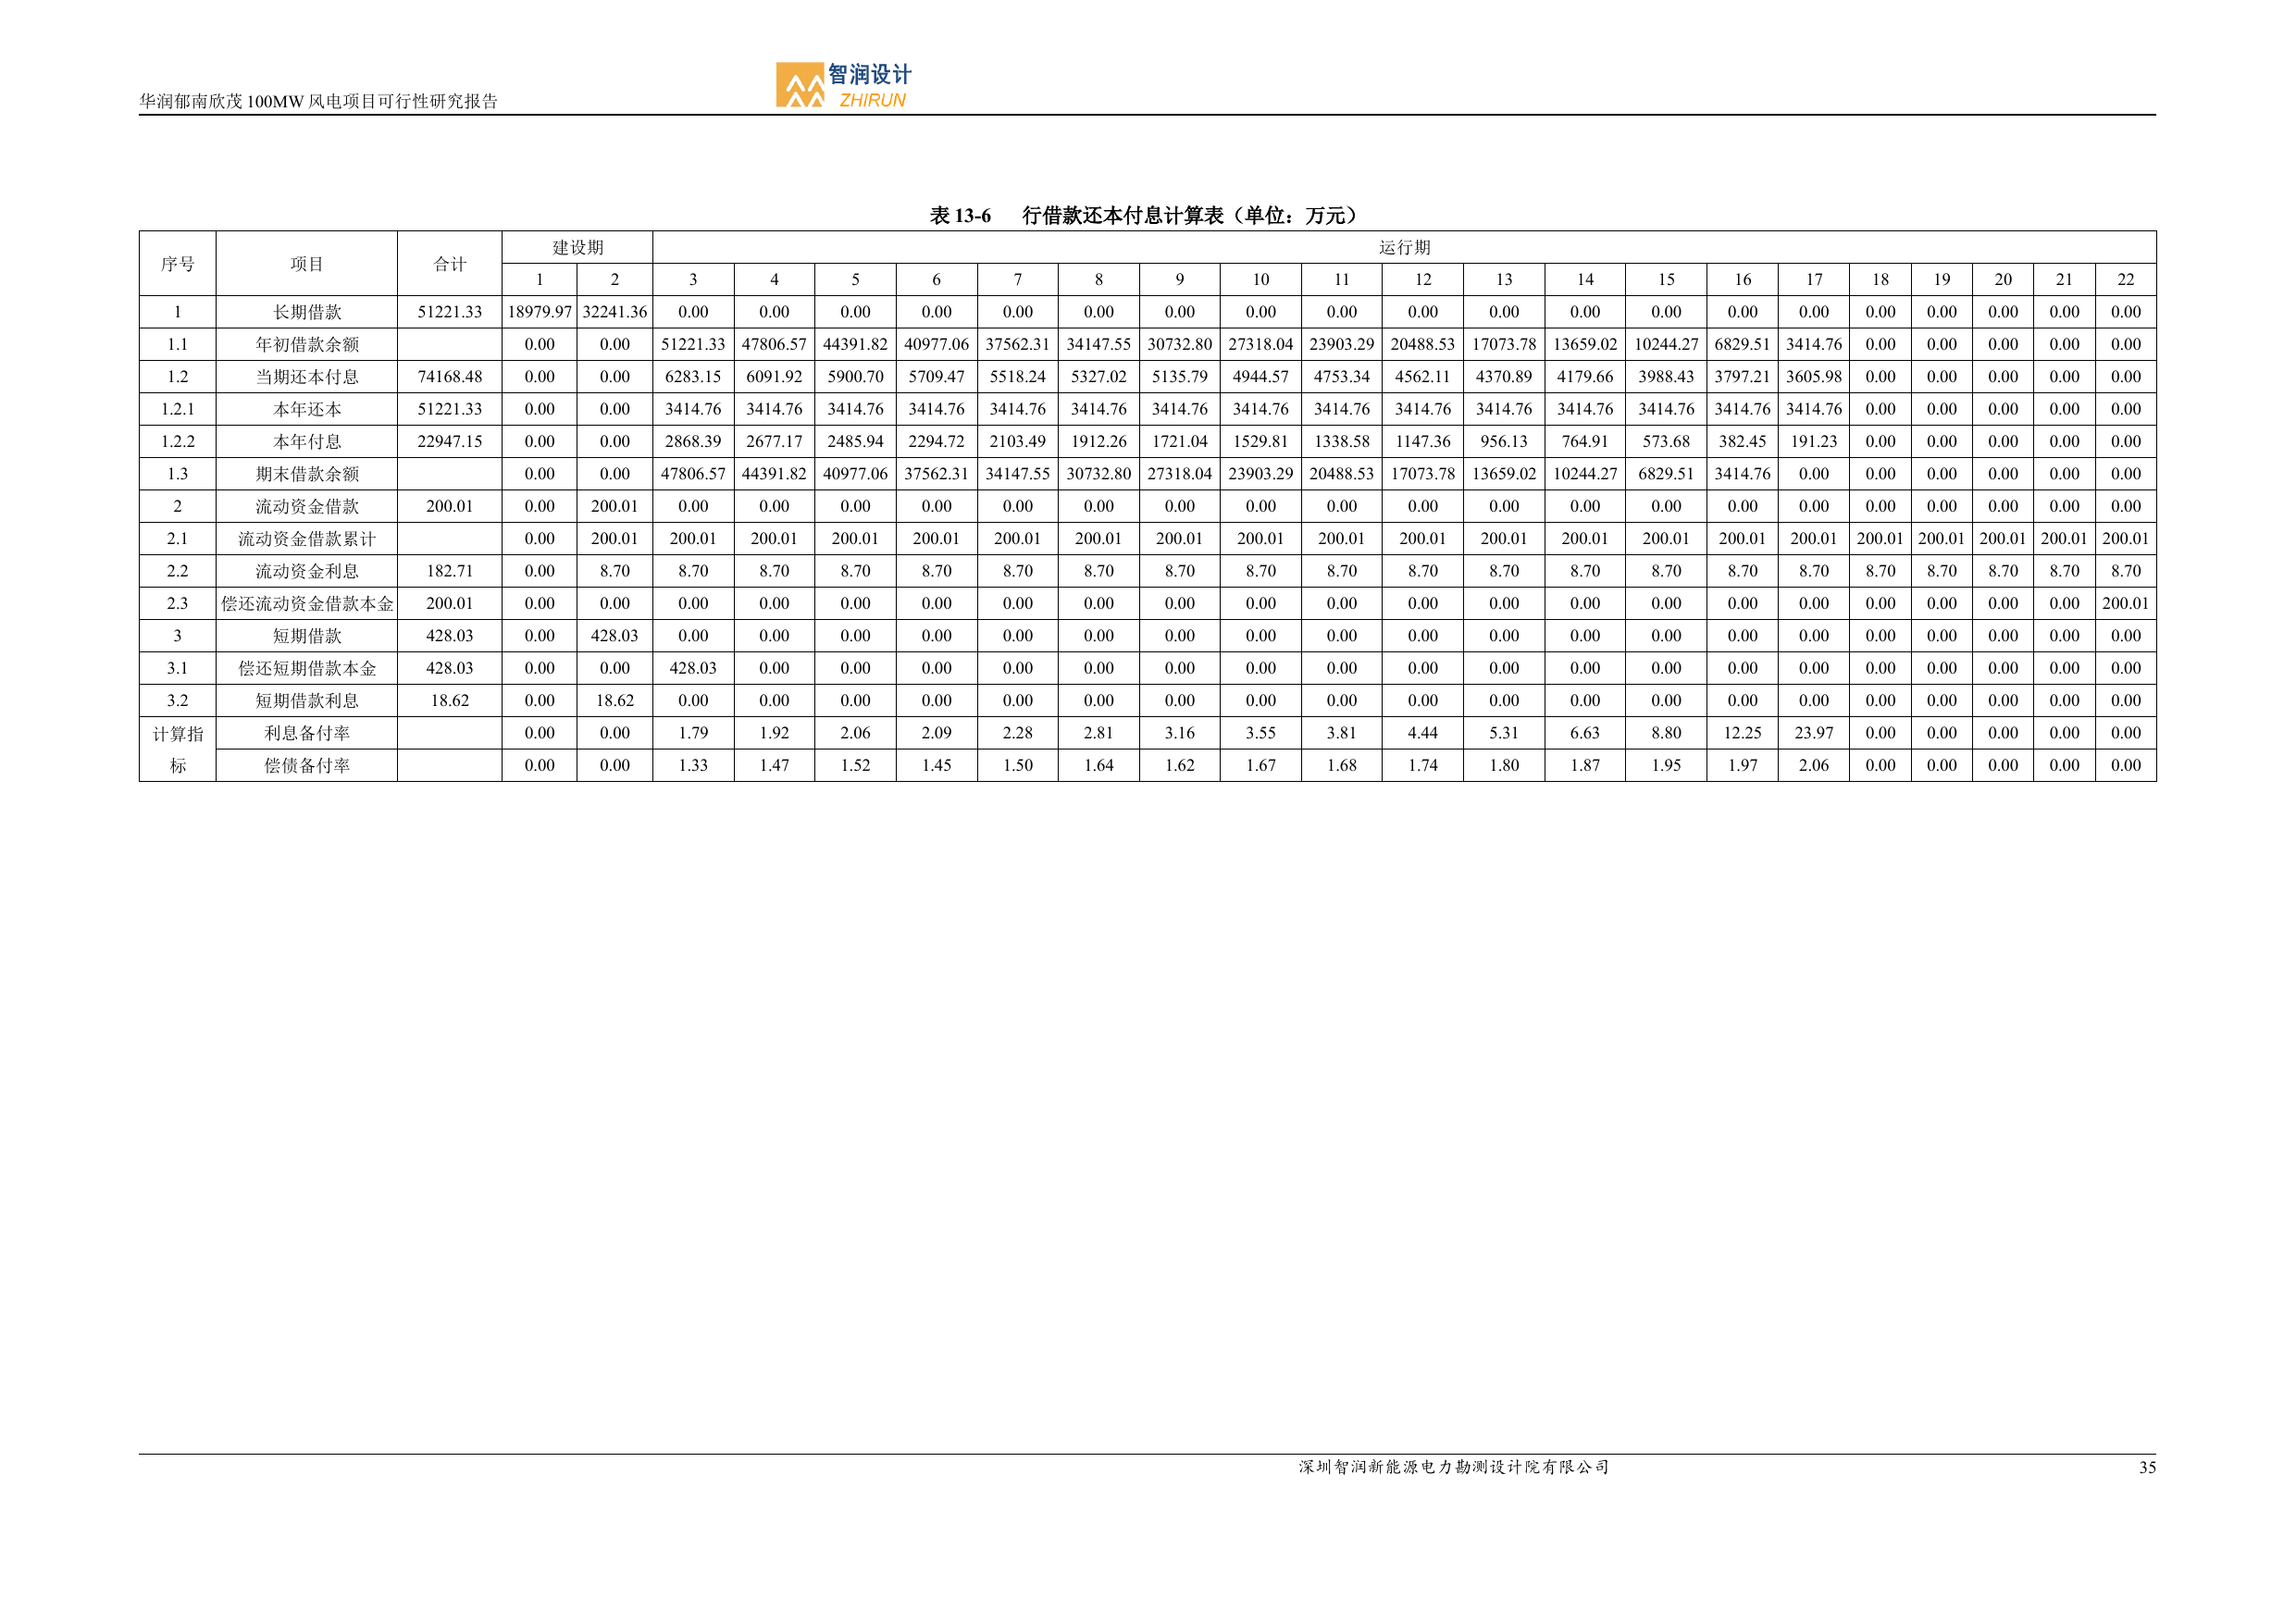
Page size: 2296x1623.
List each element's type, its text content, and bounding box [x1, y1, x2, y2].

table_cell 51221.33 [398, 393, 502, 425]
table_cell 0.00 [1850, 588, 1911, 619]
table_header 项目 [217, 231, 397, 295]
table_cell 0.00 [1383, 296, 1463, 328]
table_cell 37562.31 [897, 458, 977, 489]
table_cell 0.00 [1912, 426, 1972, 457]
table_cell 30732.80 [1059, 458, 1139, 489]
table_cell 1.62 [1140, 750, 1220, 781]
table_cell 0.00 [2096, 717, 2156, 749]
table_cell 0.00 [1140, 620, 1220, 651]
table_cell 0.00 [1140, 490, 1220, 522]
table_cell 1.74 [1383, 750, 1463, 781]
table_cell 当期还本付息 [217, 361, 397, 392]
table_cell 0.00 [653, 296, 734, 328]
table_cell 0.00 [503, 458, 577, 489]
table_cell 0.00 [503, 620, 577, 651]
table_header 建设期 [503, 231, 652, 263]
table_cell 0.00 [1912, 458, 1972, 489]
table_cell 3605.98 [1779, 361, 1849, 392]
table_cell 22947.15 [398, 426, 502, 457]
table_cell 1.92 [735, 717, 814, 749]
table_cell 200.01 [1850, 523, 1911, 554]
table_cell 14 [1545, 264, 1625, 295]
table_cell [398, 717, 502, 749]
table_cell 182.71 [398, 555, 502, 587]
table_cell 0.00 [2034, 296, 2095, 328]
table_cell 0.00 [2034, 620, 2095, 651]
table_cell 200.01 [978, 523, 1058, 554]
table_cell 0.00 [1626, 685, 1706, 716]
text 表13-6 银行借款还本付息计算表（单位：万元） [139, 199, 2156, 230]
table_cell 10244.27 [1626, 328, 1706, 360]
table_cell 1.79 [653, 717, 734, 749]
table_cell 1.33 [653, 750, 734, 781]
table_cell 0.00 [1779, 620, 1849, 651]
table_cell 8.70 [2096, 555, 2156, 587]
table_cell 0.00 [1973, 296, 2033, 328]
table_cell 47806.57 [735, 328, 814, 360]
table_cell 0.00 [1973, 652, 2033, 684]
table_cell 2.09 [897, 717, 977, 749]
table_cell 13 [1464, 264, 1545, 295]
table_cell 573.68 [1626, 426, 1706, 457]
table_cell 0.00 [1626, 652, 1706, 684]
table_cell 200.01 [1779, 523, 1849, 554]
table_cell 6.63 [1545, 717, 1625, 749]
table_cell 5327.02 [1059, 361, 1139, 392]
table_cell 0.00 [577, 393, 652, 425]
table_cell 0.00 [2096, 361, 2156, 392]
table_cell 32241.36 [577, 296, 652, 328]
table_cell 51221.33 [398, 296, 502, 328]
table_cell 3414.76 [1140, 393, 1220, 425]
table_cell 3.1 [140, 652, 216, 684]
table_cell 0.00 [1545, 490, 1625, 522]
table_cell 5900.70 [815, 361, 896, 392]
table_cell 3797.21 [1707, 361, 1778, 392]
table_cell 短期借款利息 [217, 685, 397, 716]
table_cell 34147.55 [978, 458, 1058, 489]
table_cell 0.00 [1850, 296, 1911, 328]
table_cell 0.00 [1912, 685, 1972, 716]
table_cell 5.31 [1464, 717, 1545, 749]
table_cell 200.01 [1140, 523, 1220, 554]
table_cell 0.00 [1973, 750, 2033, 781]
table_cell 0.00 [897, 685, 977, 716]
table_cell 0.00 [735, 296, 814, 328]
table_cell 8.70 [735, 555, 814, 587]
table_cell 47806.57 [653, 458, 734, 489]
table_cell 流动资金借款累计 [217, 523, 397, 554]
table_cell 1338.58 [1302, 426, 1382, 457]
table_cell 0.00 [1912, 750, 1972, 781]
table_cell 1.52 [815, 750, 896, 781]
table_cell 6283.15 [653, 361, 734, 392]
table_cell 200.01 [1973, 523, 2033, 554]
table_cell 3414.76 [1221, 393, 1301, 425]
table_cell 1912.26 [1059, 426, 1139, 457]
table_cell 30732.80 [1140, 328, 1220, 360]
table_cell 0.00 [1973, 620, 2033, 651]
table_cell 0.00 [1059, 296, 1139, 328]
table_cell 1721.04 [1140, 426, 1220, 457]
table_cell 3 [653, 264, 734, 295]
table_cell 0.00 [2096, 426, 2156, 457]
table_cell 0.00 [2034, 458, 2095, 489]
table_cell 1.50 [978, 750, 1058, 781]
table_cell 0.00 [1973, 685, 2033, 716]
table_cell 0.00 [815, 296, 896, 328]
table_cell 0.00 [735, 652, 814, 684]
table_cell 4753.34 [1302, 361, 1382, 392]
table_cell 0.00 [577, 458, 652, 489]
table_cell 18979.97 [503, 296, 577, 328]
table_cell 0.00 [1850, 685, 1911, 716]
table_cell 0.00 [1383, 685, 1463, 716]
table_cell 200.01 [815, 523, 896, 554]
table_header 序号 [140, 231, 216, 295]
table_cell 2.28 [978, 717, 1058, 749]
table_cell 0.00 [1626, 620, 1706, 651]
table_cell 2677.17 [735, 426, 814, 457]
table_cell 2.2 [140, 555, 216, 587]
table_cell 0.00 [1707, 620, 1778, 651]
table_cell 长期借款 [217, 296, 397, 328]
table_cell 本年付息 [217, 426, 397, 457]
table_cell 1.2 [140, 361, 216, 392]
table_cell 3414.76 [1464, 393, 1545, 425]
table_cell 0.00 [2034, 328, 2095, 360]
table_cell 20 [1973, 264, 2033, 295]
table_cell 8.70 [1626, 555, 1706, 587]
table_cell 0.00 [1850, 426, 1911, 457]
table_cell 200.01 [1707, 523, 1778, 554]
table_cell 21 [2034, 264, 2095, 295]
table_cell 200.01 [1545, 523, 1625, 554]
table_cell 0.00 [1973, 490, 2033, 522]
table_cell 0.00 [1707, 652, 1778, 684]
table_cell 期末借款余额 [217, 458, 397, 489]
table_cell 0.00 [2096, 328, 2156, 360]
table_cell 3 [140, 620, 216, 651]
table_cell 0.00 [1779, 652, 1849, 684]
table_cell 0.00 [1912, 620, 1972, 651]
table_cell 0.00 [1912, 717, 1972, 749]
table_cell 0.00 [1302, 588, 1382, 619]
table_cell 0.00 [978, 296, 1058, 328]
table_cell 3414.76 [815, 393, 896, 425]
table_cell 0.00 [503, 523, 577, 554]
table_cell 0.00 [978, 588, 1058, 619]
table_cell 8.70 [897, 555, 977, 587]
table_cell 382.45 [1707, 426, 1778, 457]
table_cell 200.01 [1912, 523, 1972, 554]
table_cell 18.62 [577, 685, 652, 716]
table_cell 0.00 [1912, 328, 1972, 360]
table_cell 18 [1850, 264, 1911, 295]
table_cell 0.00 [1221, 685, 1301, 716]
table_cell 22 [2096, 264, 2156, 295]
table_cell 0.00 [1302, 620, 1382, 651]
table_cell 956.13 [1464, 426, 1545, 457]
table_cell 0.00 [1912, 393, 1972, 425]
table_cell 12.25 [1707, 717, 1778, 749]
table_cell 23.97 [1779, 717, 1849, 749]
table_cell 0.00 [2034, 717, 2095, 749]
table_cell 17 [1779, 264, 1849, 295]
table_cell 1.67 [1221, 750, 1301, 781]
table_cell 0.00 [577, 361, 652, 392]
table_cell 0.00 [1973, 361, 2033, 392]
table_cell 2.1 [140, 523, 216, 554]
table_cell 0.00 [815, 620, 896, 651]
table_cell 10244.27 [1545, 458, 1625, 489]
table_cell 3.2 [140, 685, 216, 716]
table_cell 200.01 [577, 490, 652, 522]
table_cell 2 [577, 264, 652, 295]
table_cell 0.00 [815, 652, 896, 684]
table_cell 0.00 [2096, 620, 2156, 651]
table_cell 0.00 [577, 328, 652, 360]
table_cell 0.00 [1545, 588, 1625, 619]
table_cell 0.00 [735, 620, 814, 651]
table_cell [398, 458, 502, 489]
table_cell 40977.06 [897, 328, 977, 360]
table_cell 0.00 [1779, 588, 1849, 619]
table_cell 0.00 [735, 588, 814, 619]
table_cell 0.00 [577, 750, 652, 781]
table_cell 1.87 [1545, 750, 1625, 781]
table_header 运行期 [653, 231, 2156, 263]
table_cell 0.00 [1707, 490, 1778, 522]
table_cell 0.00 [577, 426, 652, 457]
table_cell 0.00 [1850, 750, 1911, 781]
table_cell 0.00 [978, 685, 1058, 716]
table_cell 0.00 [1545, 620, 1625, 651]
table_cell 200.01 [1221, 523, 1301, 554]
table_cell 0.00 [1302, 490, 1382, 522]
table_cell 200.01 [897, 523, 977, 554]
table_cell 利息备付率 [217, 717, 397, 749]
table_cell 12 [1383, 264, 1463, 295]
table_cell 200.01 [653, 523, 734, 554]
table_cell 0.00 [1059, 652, 1139, 684]
table_cell 1.47 [735, 750, 814, 781]
table_cell 0.00 [503, 685, 577, 716]
table_cell 0.00 [815, 685, 896, 716]
table_cell 0.00 [2096, 750, 2156, 781]
table_cell 0.00 [1626, 588, 1706, 619]
table_cell 8 [1059, 264, 1139, 295]
table_cell 8.70 [1464, 555, 1545, 587]
table_cell 428.03 [398, 652, 502, 684]
table_cell 19 [1912, 264, 1972, 295]
table_cell 51221.33 [653, 328, 734, 360]
table_cell 0.00 [1464, 652, 1545, 684]
table_cell 0.00 [1707, 296, 1778, 328]
table_cell 3.55 [1221, 717, 1301, 749]
table_cell 0.00 [1973, 588, 2033, 619]
table_cell 2868.39 [653, 426, 734, 457]
table_cell 0.00 [1850, 458, 1911, 489]
table_cell 2485.94 [815, 426, 896, 457]
table_cell 4370.89 [1464, 361, 1545, 392]
table_cell 0.00 [503, 717, 577, 749]
table_cell 0.00 [1140, 652, 1220, 684]
table_cell 5518.24 [978, 361, 1058, 392]
table_cell 0.00 [1302, 296, 1382, 328]
table_cell 6 [897, 264, 977, 295]
table_cell 3414.76 [1545, 393, 1625, 425]
table_cell [398, 523, 502, 554]
table_cell 0.00 [1912, 490, 1972, 522]
table_cell 6829.51 [1626, 458, 1706, 489]
table_cell 0.00 [1221, 296, 1301, 328]
table_cell 0.00 [2034, 750, 2095, 781]
table_cell 40977.06 [815, 458, 896, 489]
table_cell 0.00 [1850, 328, 1911, 360]
table_cell 0.00 [2034, 685, 2095, 716]
table_cell 0.00 [1221, 588, 1301, 619]
table_cell 3414.76 [897, 393, 977, 425]
table_cell 0.00 [653, 620, 734, 651]
table_cell 1.80 [1464, 750, 1545, 781]
table_cell 0.00 [897, 296, 977, 328]
table_cell 4.44 [1383, 717, 1463, 749]
table_cell 0.00 [815, 490, 896, 522]
table_cell 191.23 [1779, 426, 1849, 457]
table_cell 3414.76 [1059, 393, 1139, 425]
table_cell 8.70 [577, 555, 652, 587]
table_cell 3414.76 [1626, 393, 1706, 425]
table_cell 流动资金利息 [217, 555, 397, 587]
table_cell 0.00 [1973, 426, 2033, 457]
table_cell 1 [503, 264, 577, 295]
table_cell 2294.72 [897, 426, 977, 457]
table_cell 0.00 [2034, 426, 2095, 457]
table_cell 0.00 [2096, 685, 2156, 716]
table_cell 6091.92 [735, 361, 814, 392]
table_cell 0.00 [2034, 361, 2095, 392]
table_cell 3414.76 [653, 393, 734, 425]
table_cell 0.00 [1221, 490, 1301, 522]
table_cell 10 [1221, 264, 1301, 295]
table_cell 764.91 [1545, 426, 1625, 457]
table_cell 0.00 [2034, 588, 2095, 619]
table_cell 0.00 [1221, 652, 1301, 684]
table_cell 8.70 [1302, 555, 1382, 587]
table_cell 0.00 [577, 652, 652, 684]
table_cell 0.00 [503, 328, 577, 360]
table_cell 流动资金借款 [217, 490, 397, 522]
table_cell 4179.66 [1545, 361, 1625, 392]
table_cell 0.00 [1779, 458, 1849, 489]
table_cell 0.00 [1383, 588, 1463, 619]
table_cell 1.95 [1626, 750, 1706, 781]
table_cell 0.00 [1383, 490, 1463, 522]
table_cell 5135.79 [1140, 361, 1220, 392]
table_cell 短期借款 [217, 620, 397, 651]
table_cell 0.00 [1059, 685, 1139, 716]
table_cell 0.00 [897, 620, 977, 651]
table_cell 0.00 [897, 652, 977, 684]
table_cell 37562.31 [978, 328, 1058, 360]
table_cell 74168.48 [398, 361, 502, 392]
table_cell 1.68 [1302, 750, 1382, 781]
table_cell 15 [1626, 264, 1706, 295]
table_header 合计 [398, 231, 502, 295]
table_cell 0.00 [577, 717, 652, 749]
table_cell 1.64 [1059, 750, 1139, 781]
table_cell 4 [735, 264, 814, 295]
table_cell 1.1 [140, 328, 216, 360]
table_cell 3988.43 [1626, 361, 1706, 392]
table_cell 0.00 [2096, 652, 2156, 684]
table_cell 0.00 [1626, 490, 1706, 522]
table_cell 3414.76 [978, 393, 1058, 425]
table_cell 1.2.1 [140, 393, 216, 425]
table_cell 0.00 [503, 393, 577, 425]
table_cell 3414.76 [1302, 393, 1382, 425]
table_cell 0.00 [897, 490, 977, 522]
table_cell 13659.02 [1464, 458, 1545, 489]
table_cell 0.00 [978, 490, 1058, 522]
table_cell 0.00 [1779, 296, 1849, 328]
table_cell 0.00 [2096, 490, 2156, 522]
table_cell 2.06 [815, 717, 896, 749]
table_cell 3414.76 [1707, 458, 1778, 489]
table_cell 5709.47 [897, 361, 977, 392]
table_cell 0.00 [1850, 361, 1911, 392]
table_cell 0.00 [1059, 490, 1139, 522]
table_cell 44391.82 [815, 328, 896, 360]
table_cell 2.06 [1779, 750, 1849, 781]
table_cell 8.70 [1850, 555, 1911, 587]
table_cell 5 [815, 264, 896, 295]
table_cell 1.45 [897, 750, 977, 781]
table_cell 8.70 [1140, 555, 1220, 587]
table_cell 8.70 [1059, 555, 1139, 587]
table_cell 428.03 [577, 620, 652, 651]
table_cell 偿还流动资金借款本金 [217, 588, 397, 619]
table_cell 0.00 [653, 490, 734, 522]
table_cell 8.70 [653, 555, 734, 587]
table_cell 偿债备付率 [217, 750, 397, 781]
table_cell 0.00 [1464, 588, 1545, 619]
table_cell 0.00 [815, 588, 896, 619]
table_cell [398, 328, 502, 360]
table_cell 本年还本 [217, 393, 397, 425]
table_cell 0.00 [577, 588, 652, 619]
table_cell 计算指标 [140, 717, 216, 781]
table_cell 17073.78 [1464, 328, 1545, 360]
table_cell 2 [140, 490, 216, 522]
table_cell 34147.55 [1059, 328, 1139, 360]
table_cell 0.00 [1850, 393, 1911, 425]
table_cell 0.00 [503, 490, 577, 522]
table_cell 200.01 [1383, 523, 1463, 554]
table_cell 428.03 [653, 652, 734, 684]
table_cell 0.00 [1626, 296, 1706, 328]
table_cell 0.00 [1973, 458, 2033, 489]
table_cell 3414.76 [735, 393, 814, 425]
table_cell 0.00 [1464, 296, 1545, 328]
table_cell 0.00 [1383, 620, 1463, 651]
table_cell 200.01 [398, 490, 502, 522]
table_cell 200.01 [2034, 523, 2095, 554]
table_cell 4562.11 [1383, 361, 1463, 392]
table_cell 0.00 [1850, 490, 1911, 522]
table_cell 0.00 [1912, 652, 1972, 684]
table_cell 428.03 [398, 620, 502, 651]
table_cell 20488.53 [1383, 328, 1463, 360]
table_cell 0.00 [503, 426, 577, 457]
table_cell 0.00 [2096, 458, 2156, 489]
table_cell 0.00 [1912, 361, 1972, 392]
table_cell 0.00 [1545, 685, 1625, 716]
table_cell 2.3 [140, 588, 216, 619]
table_cell 8.70 [1383, 555, 1463, 587]
table_cell 0.00 [1140, 685, 1220, 716]
table_cell 0.00 [1140, 296, 1220, 328]
table_cell 200.01 [2096, 588, 2156, 619]
table_cell 0.00 [1545, 296, 1625, 328]
table_cell 200.01 [735, 523, 814, 554]
table_cell 0.00 [2034, 652, 2095, 684]
table_cell 23903.29 [1221, 458, 1301, 489]
table_cell 0.00 [2096, 296, 2156, 328]
table_cell 1529.81 [1221, 426, 1301, 457]
table_cell 27318.04 [1221, 328, 1301, 360]
table_cell 0.00 [1464, 490, 1545, 522]
table_cell 0.00 [503, 588, 577, 619]
table_cell 8.70 [1221, 555, 1301, 587]
table_cell 0.00 [1779, 685, 1849, 716]
table_cell 8.70 [1973, 555, 2033, 587]
table_cell 0.00 [1779, 490, 1849, 522]
table_cell 0.00 [1850, 652, 1911, 684]
table_cell 0.00 [735, 490, 814, 522]
table_cell 0.00 [1383, 652, 1463, 684]
table_cell 0.00 [1140, 588, 1220, 619]
table_cell 3.81 [1302, 717, 1382, 749]
table_cell 0.00 [1059, 588, 1139, 619]
table_cell 3.16 [1140, 717, 1220, 749]
table_cell 200.01 [2096, 523, 2156, 554]
table_cell 0.00 [1707, 588, 1778, 619]
table_cell 偿还短期借款本金 [217, 652, 397, 684]
table_cell 0.00 [897, 588, 977, 619]
table_cell 0.00 [2096, 393, 2156, 425]
table_cell 200.01 [398, 588, 502, 619]
table_cell 16 [1707, 264, 1778, 295]
table_cell 20488.53 [1302, 458, 1382, 489]
table_cell 0.00 [1973, 393, 2033, 425]
table_cell 8.70 [1707, 555, 1778, 587]
table_cell 17073.78 [1383, 458, 1463, 489]
table_cell 200.01 [577, 523, 652, 554]
table_cell 3414.76 [1707, 393, 1778, 425]
table_cell 8.80 [1626, 717, 1706, 749]
table_cell 7 [978, 264, 1058, 295]
table_cell 0.00 [2034, 393, 2095, 425]
table_cell 1.3 [140, 458, 216, 489]
table_cell 3414.76 [1383, 393, 1463, 425]
table_cell 4944.57 [1221, 361, 1301, 392]
table_cell 0.00 [1464, 685, 1545, 716]
table_cell 44391.82 [735, 458, 814, 489]
table_cell 0.00 [503, 361, 577, 392]
table_cell 9 [1140, 264, 1220, 295]
table_cell 0.00 [1464, 620, 1545, 651]
table_cell 0.00 [978, 620, 1058, 651]
table_cell 8.70 [1545, 555, 1625, 587]
table_cell 0.00 [653, 588, 734, 619]
table_cell 0.00 [1302, 652, 1382, 684]
table_cell 200.01 [1302, 523, 1382, 554]
table_cell 0.00 [735, 685, 814, 716]
table_cell 6829.51 [1707, 328, 1778, 360]
table_cell 0.00 [1221, 620, 1301, 651]
table_cell 3414.76 [1779, 328, 1849, 360]
table_cell 200.01 [1464, 523, 1545, 554]
picture [776, 60, 912, 108]
table_cell 年初借款余额 [217, 328, 397, 360]
table_cell 1.2.2 [140, 426, 216, 457]
table_cell 8.70 [978, 555, 1058, 587]
table_cell 13659.02 [1545, 328, 1625, 360]
table_cell 0.00 [503, 652, 577, 684]
table_cell 2.81 [1059, 717, 1139, 749]
table_cell 1.97 [1707, 750, 1778, 781]
table_cell 200.01 [1626, 523, 1706, 554]
table_cell 0.00 [1973, 717, 2033, 749]
table_cell 3414.76 [1779, 393, 1849, 425]
table_cell 0.00 [1850, 717, 1911, 749]
table_cell 0.00 [653, 685, 734, 716]
table_cell 0.00 [503, 750, 577, 781]
table_cell 0.00 [1850, 620, 1911, 651]
table_cell 2103.49 [978, 426, 1058, 457]
table_cell 0.00 [1912, 588, 1972, 619]
table_cell 8.70 [815, 555, 896, 587]
table_cell 1147.36 [1383, 426, 1463, 457]
table_cell 0.00 [1545, 652, 1625, 684]
table_cell 0.00 [1912, 296, 1972, 328]
table_cell 23903.29 [1302, 328, 1382, 360]
table_cell 0.00 [503, 555, 577, 587]
table_cell 0.00 [978, 652, 1058, 684]
table_cell 0.00 [1973, 328, 2033, 360]
table_cell 0.00 [2034, 490, 2095, 522]
table_cell 0.00 [1302, 685, 1382, 716]
table_cell 11 [1302, 264, 1382, 295]
table_cell 1 [140, 296, 216, 328]
table_cell 200.01 [1059, 523, 1139, 554]
table_cell 27318.04 [1140, 458, 1220, 489]
table_cell 8.70 [2034, 555, 2095, 587]
table_cell 8.70 [1779, 555, 1849, 587]
table_cell 18.62 [398, 685, 502, 716]
table_cell 8.70 [1912, 555, 1972, 587]
table_cell 0.00 [1059, 620, 1139, 651]
table_cell [398, 750, 502, 781]
table_cell 0.00 [1707, 685, 1778, 716]
